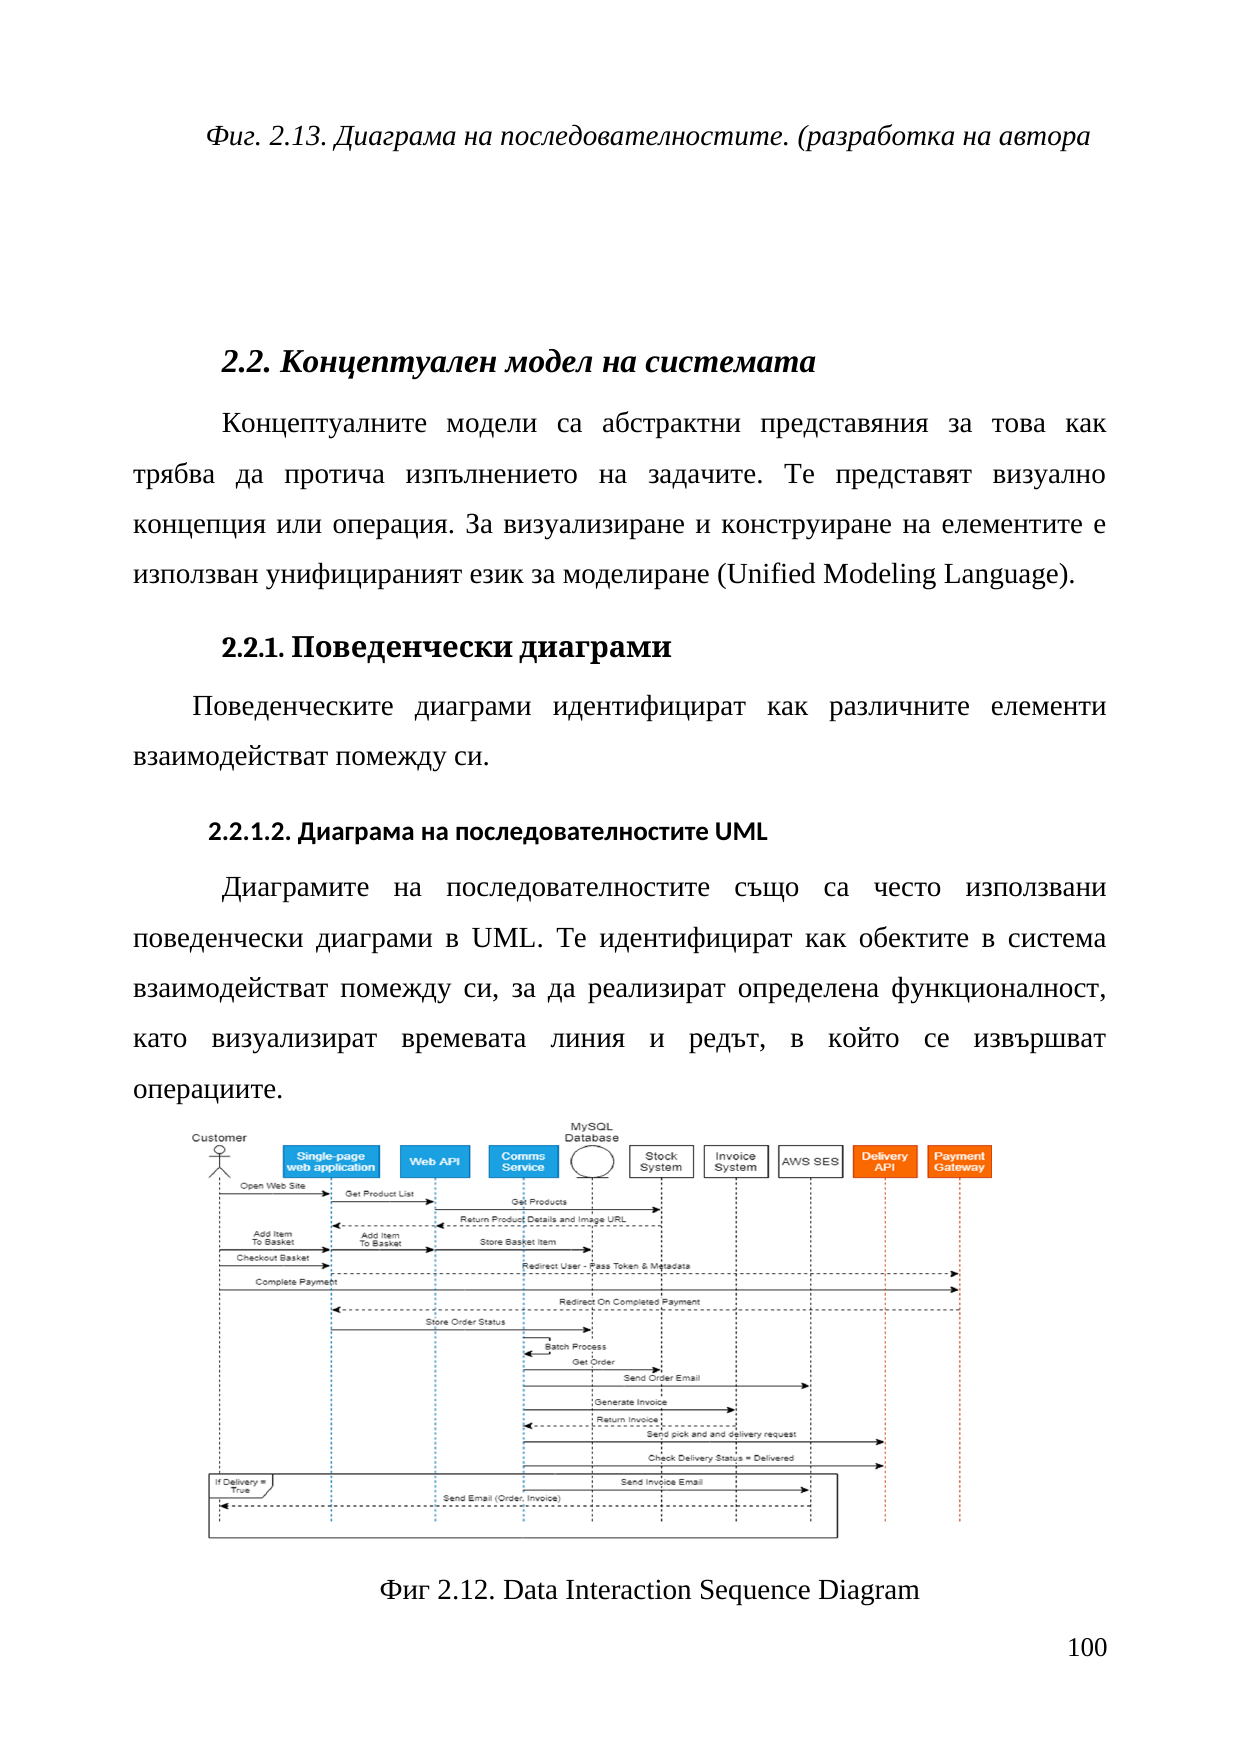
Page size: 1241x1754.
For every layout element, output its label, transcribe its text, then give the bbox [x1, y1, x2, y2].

text Фиг 2.12. Data Interaction Sequence Diagram [133, 1572, 1107, 1605]
subtitle 2.2.1.2. Диаграма на последователностите UML [133, 814, 1107, 847]
text Концептуалните модели са абстрактни представяния за това как трябва да протича изпълнението на задачите. Те представят визуално концепция или операция. За визуализиране и конструиране на елементите е използван унифицираният език за моделиране (Unified Modeling Language). [133, 405, 1107, 590]
picture [192, 1121, 992, 1539]
subtitle 2.2.1. Поведенчески диаграми [133, 632, 1107, 665]
title Фиг. 2.13. Диаграма на последователностите. (разработка на автора [133, 118, 1107, 152]
subtitle 2.2. Концептуален модел на системата [133, 342, 1107, 380]
text Диаграмите на последователностите също са често използвани поведенчески диаграми в UML. Те идентифицират как обектите в система взаимодействат помежду си, за да реализират определена функционалност, като визуализират времевата линия и редът, в който се извършват операциите. [133, 869, 1107, 1104]
text Поведенческите диаграми идентифицират как различните елементи взаимодействат помежду си. [133, 688, 1107, 772]
